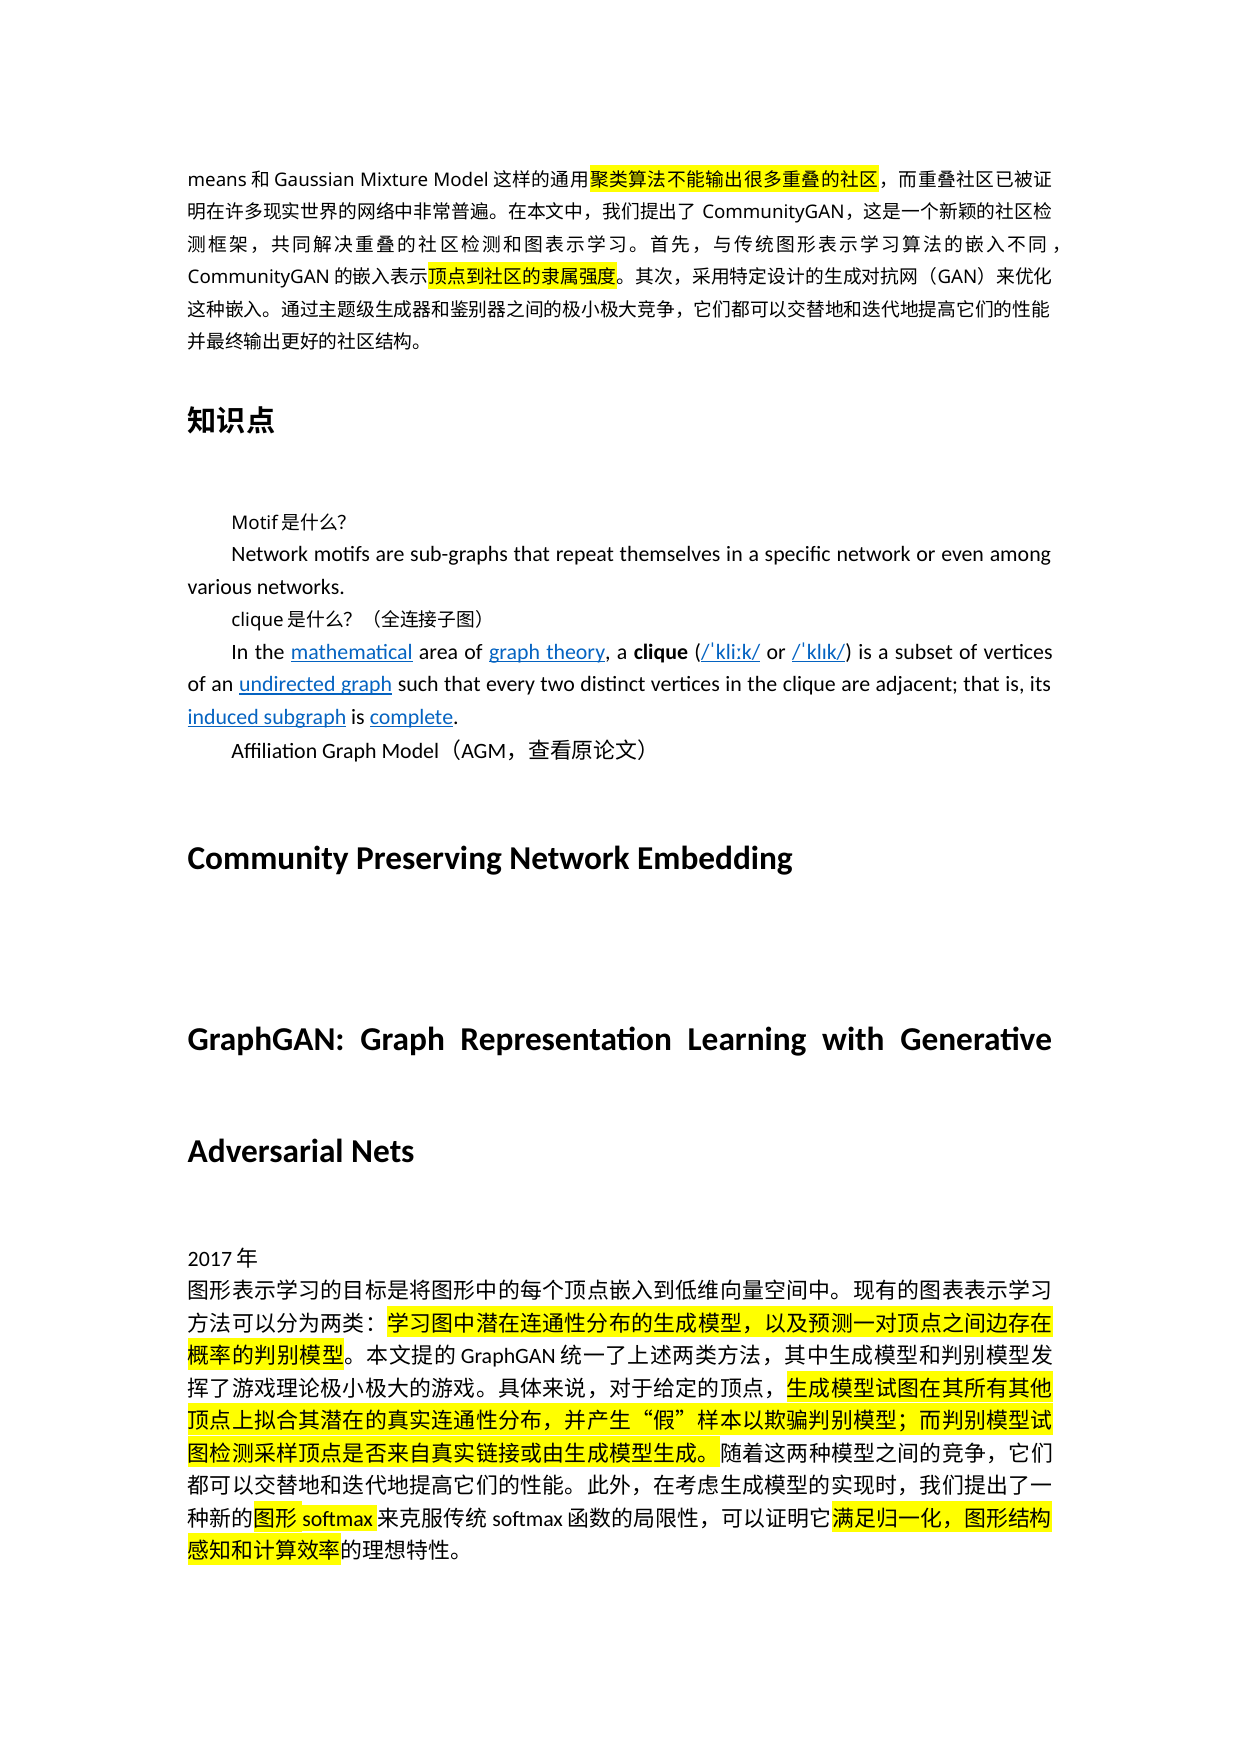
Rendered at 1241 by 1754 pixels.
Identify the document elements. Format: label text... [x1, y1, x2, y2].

text Network motifs are sub-graphs that repeat themselves in a specific network or even among various networks. [187, 537, 1053, 602]
subtitle 知识点 [187, 386, 1053, 451]
text 2017年 [187, 1240, 1053, 1273]
text In the mathematical area of graph theory, a clique (/ˈkliːk/ or /ˈklɪk/) is a subset of vertices of an undirected graph such that every two distinct vertices in the clique are adjacent; that is, its induced subgraph is complete. [187, 635, 1053, 732]
text 图形表示学习的目标是将图形中的每个顶点嵌入到低维向量空间中。现有的图表表示学习方法可以分为两类：学习图中潜在连通性分布的生成模型，以及预测一对顶点之间边存在概率的判别模型。本文提的GraphGAN统一了上述两类方法，其中生成模型和判别模型发挥了游戏理论极小极大的游戏。具体来说，对于给定的顶点，生成模型试图在其所有其他顶点上拟合其潜在的真实连通性分布，并产生“假”样本以欺骗判别模型；而判别模型试图检测采样顶点是否来自真实链接或由生成模型生成。随着这两种模型之间的竞争，它们都可以交替地和迭代地提高它们的性能。此外，在考虑生成模型的实现时，我们提出了一种新的图形softmax来克服传统softmax函数的局限性，可以证明它满足归一化，图形结构感知和计算效率的理想特性。 [187, 1273, 1053, 1565]
text clique是什么？（全连接子图） [187, 602, 1053, 635]
text Motif是什么？ [187, 505, 1053, 537]
text Affiliation Graph Model（AGM，查看原论文） [187, 732, 1053, 765]
subtitle Community Preserving Network Embedding [187, 824, 1053, 889]
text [187, 162, 1053, 357]
subtitle GraphGAN: Graph Representation Learning with Generative Adversarial Nets [187, 1006, 1053, 1183]
